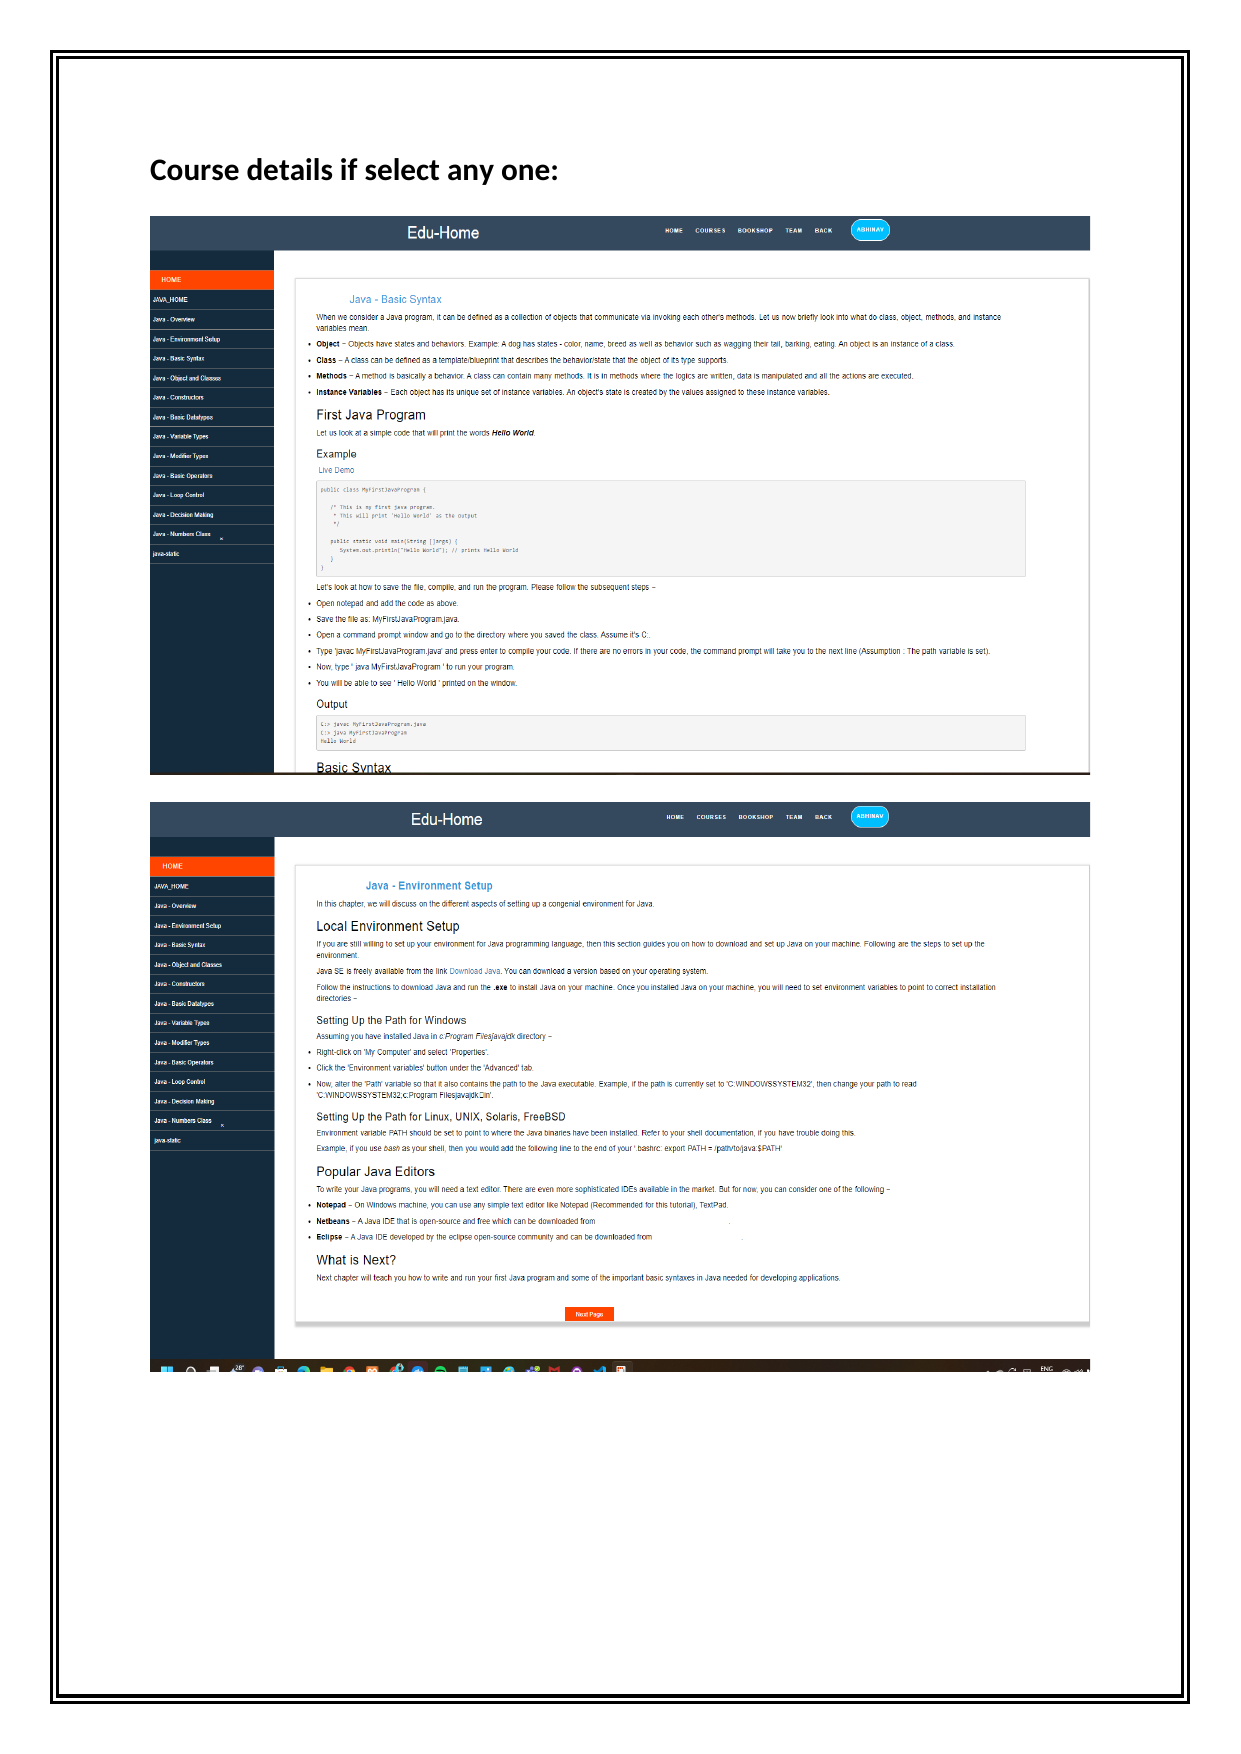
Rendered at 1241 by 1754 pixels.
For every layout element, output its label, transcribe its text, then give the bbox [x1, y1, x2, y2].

text Course details if select any one: [150, 150, 1090, 188]
picture [150, 216, 1091, 775]
picture [150, 802, 1091, 1372]
